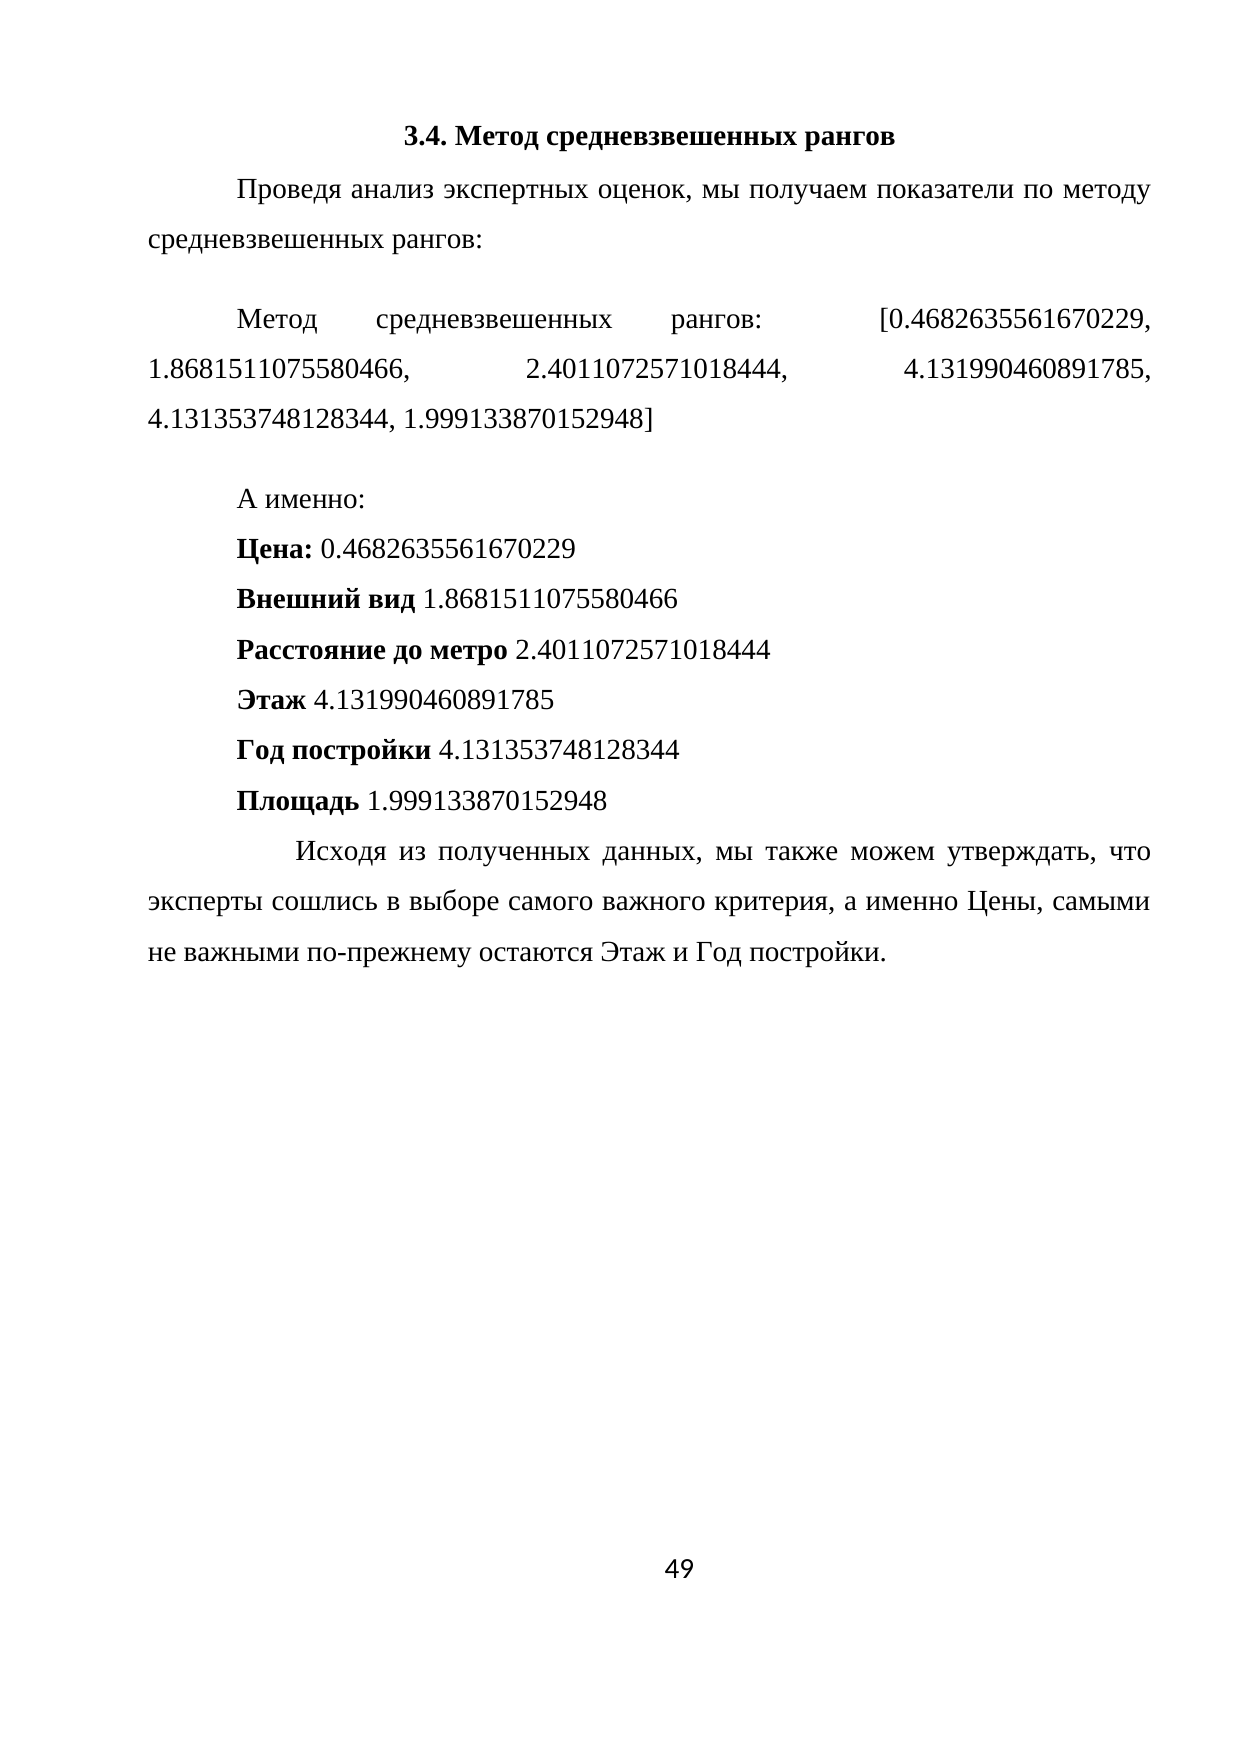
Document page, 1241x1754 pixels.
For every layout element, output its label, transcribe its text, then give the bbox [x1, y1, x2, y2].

text Исходя из полученных данных, мы также можем утверждать, что эксперты сошлись в выборе самого важного критерия, а именно Цены, самыми не важными по-прежнему остаются Этаж и Год постройки. [148, 833, 1152, 967]
text А именно: [148, 481, 1152, 514]
text Этаж 4.131990460891785 [148, 682, 1152, 716]
text Внешний вид 1.8681511075580466 [148, 581, 1152, 615]
text Цена: 0.4682635561670229 [148, 531, 1152, 565]
text Метод средневзвешенных рангов: [0.4682635561670229, 1.8681511075580466, 2.4011072571018444, 4.131990460891785, 4.131353748128344, 1.999133870152948] [148, 301, 1152, 435]
text Год постройки 4.131353748128344 [148, 732, 1152, 766]
text 3.4. Метод средневзвешенных рангов [148, 118, 1152, 152]
text Расстояние до метро 2.4011072571018444 [148, 632, 1152, 665]
text Площадь 1.999133870152948 [148, 783, 1152, 816]
text Проведя анализ экспертных оценок, мы получаем показатели по методу средневзвешенных рангов: [148, 171, 1152, 255]
